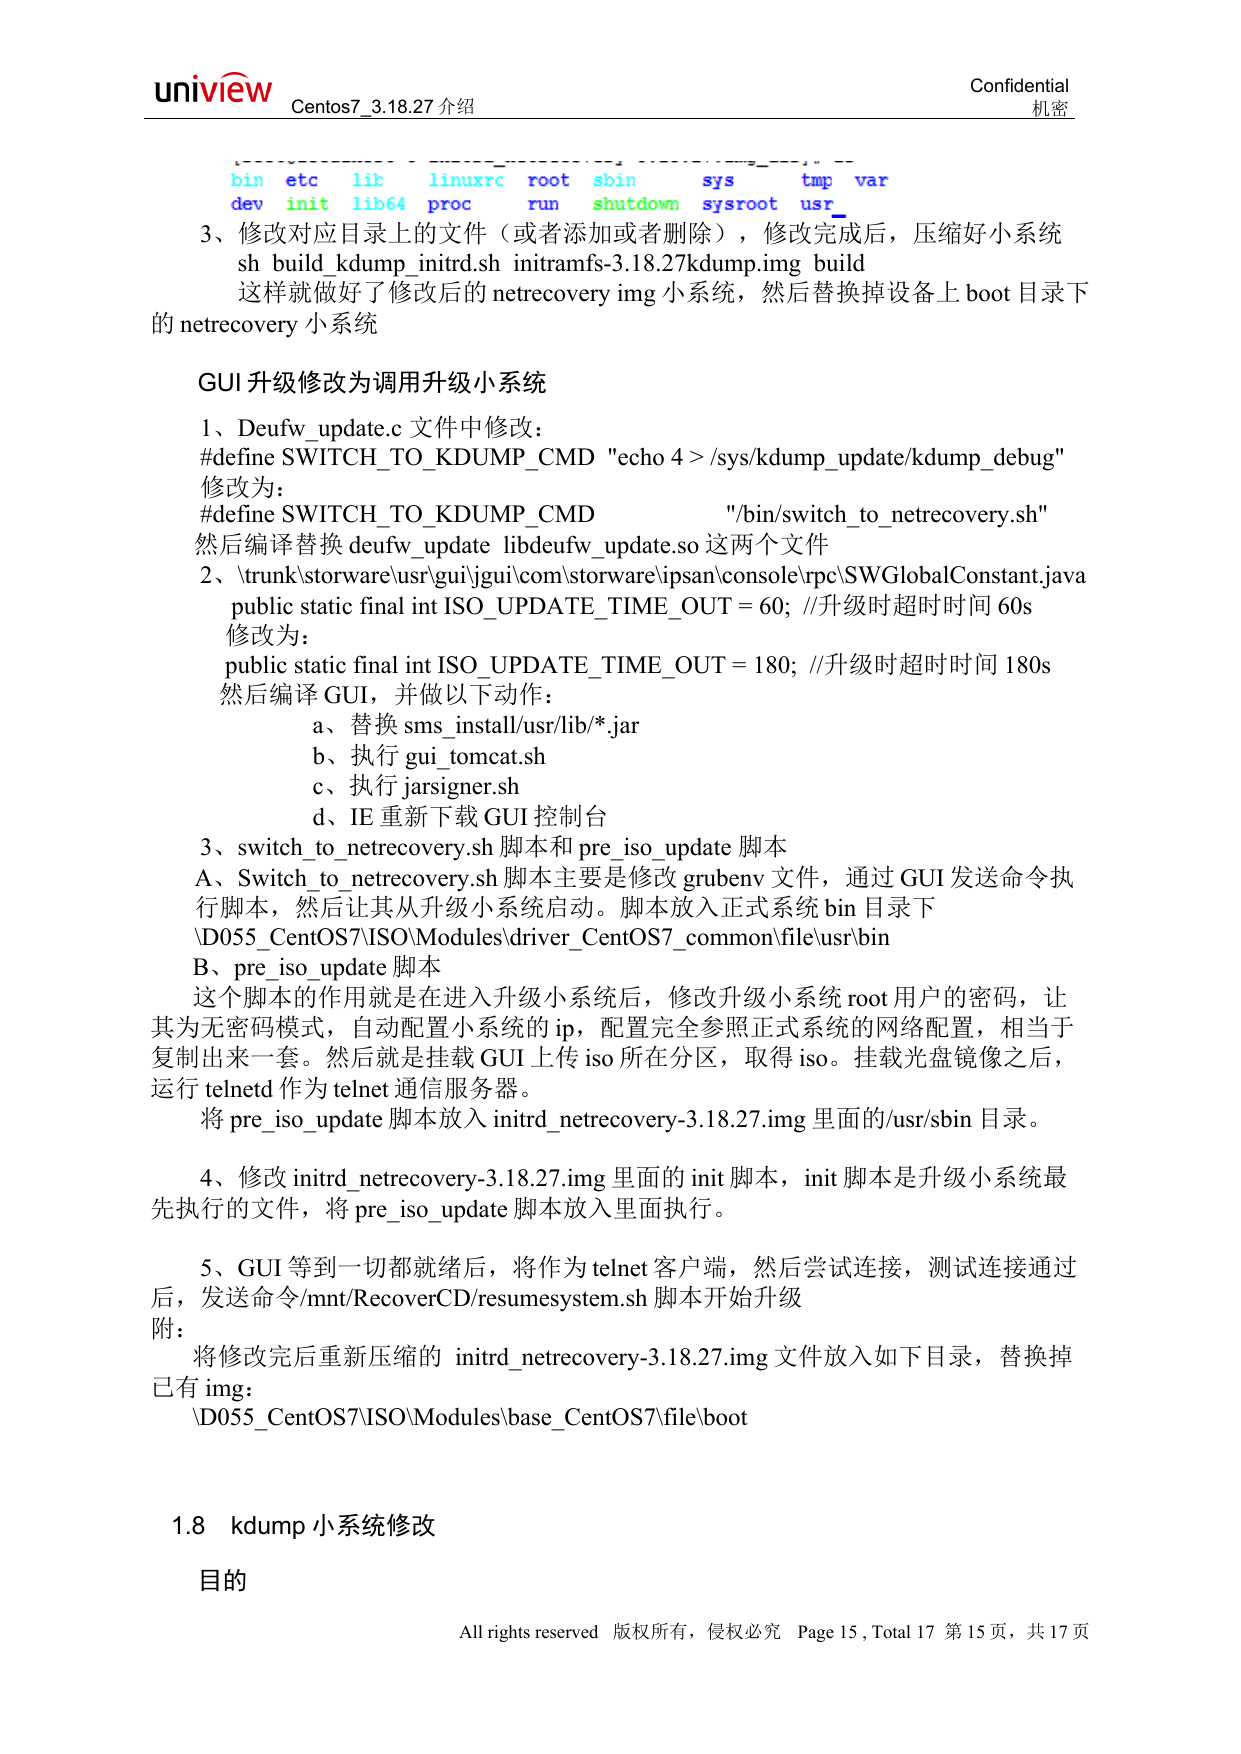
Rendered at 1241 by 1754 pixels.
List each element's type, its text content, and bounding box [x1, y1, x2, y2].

text 这样就做好了修改后的netrecovery img小系统，然后替换掉设备上boot目录下的netrecovery小系统 [150, 277, 1090, 338]
text 这个脚本的作用就是在进入升级小系统后，修改升级小系统root用户的密码，让其为无密码模式，自动配置小系统的ip，配置完全参照正式系统的网络配置，相当于复制出来一套。然后就是挂载GUI上传iso所在分区，取得iso。挂载光盘镜像之后，运行telnetd作为telnet通信服务器。 [150, 981, 1090, 1103]
text 修改为： [150, 619, 1090, 648]
text 2、\trunk\storware\usr\gui\jgui\com\storware\ipsan\console\rpc\SWGlobalConstant.java [150, 559, 1090, 589]
subtitle kdump小系统修改 [171, 1509, 1090, 1539]
text d、IE重新下载GUI控制台 [150, 800, 1090, 831]
picture [225, 161, 915, 218]
text 1、Deufw_update.c 文件中修改： [150, 412, 1090, 442]
text sh build_kdump_initrd.sh initramfs-3.18.27kdump.img build [150, 248, 1090, 277]
text 修改为： [150, 471, 1090, 499]
text c、执行jarsigner.sh [150, 770, 1090, 800]
subtitle GUI升级修改为调用升级小系统 [197, 366, 1090, 397]
text 然后编译替换deufw_update libdeufw_update.so这两个文件 [150, 528, 1090, 559]
text 4、修改initrd_netrecovery-3.18.27.img里面的init脚本，init脚本是升级小系统最先执行的文件，将pre_iso_update脚本放入里面执行。 [150, 1162, 1090, 1223]
text 将pre_iso_update脚本放入initrd_netrecovery-3.18.27.img里面的/usr/sbin目录。 [150, 1103, 1090, 1133]
text 附： [150, 1312, 1090, 1341]
text public static final int ISO_UPDATE_TIME_OUT = 60; //升级时超时时间60s [150, 589, 1090, 619]
picture [150, 67, 279, 112]
text 将修改完后重新压缩的 initrd_netrecovery-3.18.27.img文件放入如下目录，替换掉已有img： [150, 1341, 1090, 1402]
text 然后编译GUI，并做以下动作： [150, 678, 1090, 709]
text b、执行gui_tomcat.sh [150, 739, 1090, 770]
text 5、GUI等到一切都就绪后，将作为telnet客户端，然后尝试连接，测试连接通过后，发送命令/mnt/RecoverCD/resumesystem.sh脚本开始升级 [150, 1251, 1090, 1312]
text \D055_CentOS7\ISO\Modules\base_CentOS7\file\boot [150, 1402, 1090, 1430]
text #define SWITCH_TO_KDUMP_CMD "/bin/switch_to_netrecovery.sh" [150, 499, 1090, 528]
text a、替换sms_install/usr/lib/*.jar [150, 709, 1090, 739]
text B、pre_iso_update脚本 [150, 951, 1090, 981]
text 3、修改对应目录上的文件（或者添加或者删除），修改完成后，压缩好小系统 [150, 218, 1090, 248]
text public static final int ISO_UPDATE_TIME_OUT = 180; //升级时超时时间180s [150, 648, 1090, 678]
subtitle 目的 [197, 1564, 1090, 1593]
text A、Switch_to_netrecovery.sh脚本主要是修改grubenv文件，通过GUI发送命令执行脚本，然后让其从升级小系统启动。脚本放入正式系统bin目录下 \D055_CentOS7\ISO\Modules\driver_CentOS7_common\file\usr\bin [194, 861, 1090, 951]
text 3、switch_to_netrecovery.sh脚本和pre_iso_update 脚本 [150, 831, 1090, 861]
text #define SWITCH_TO_KDUMP_CMD "echo 4 > /sys/kdump_update/kdump_debug" [150, 442, 1090, 471]
